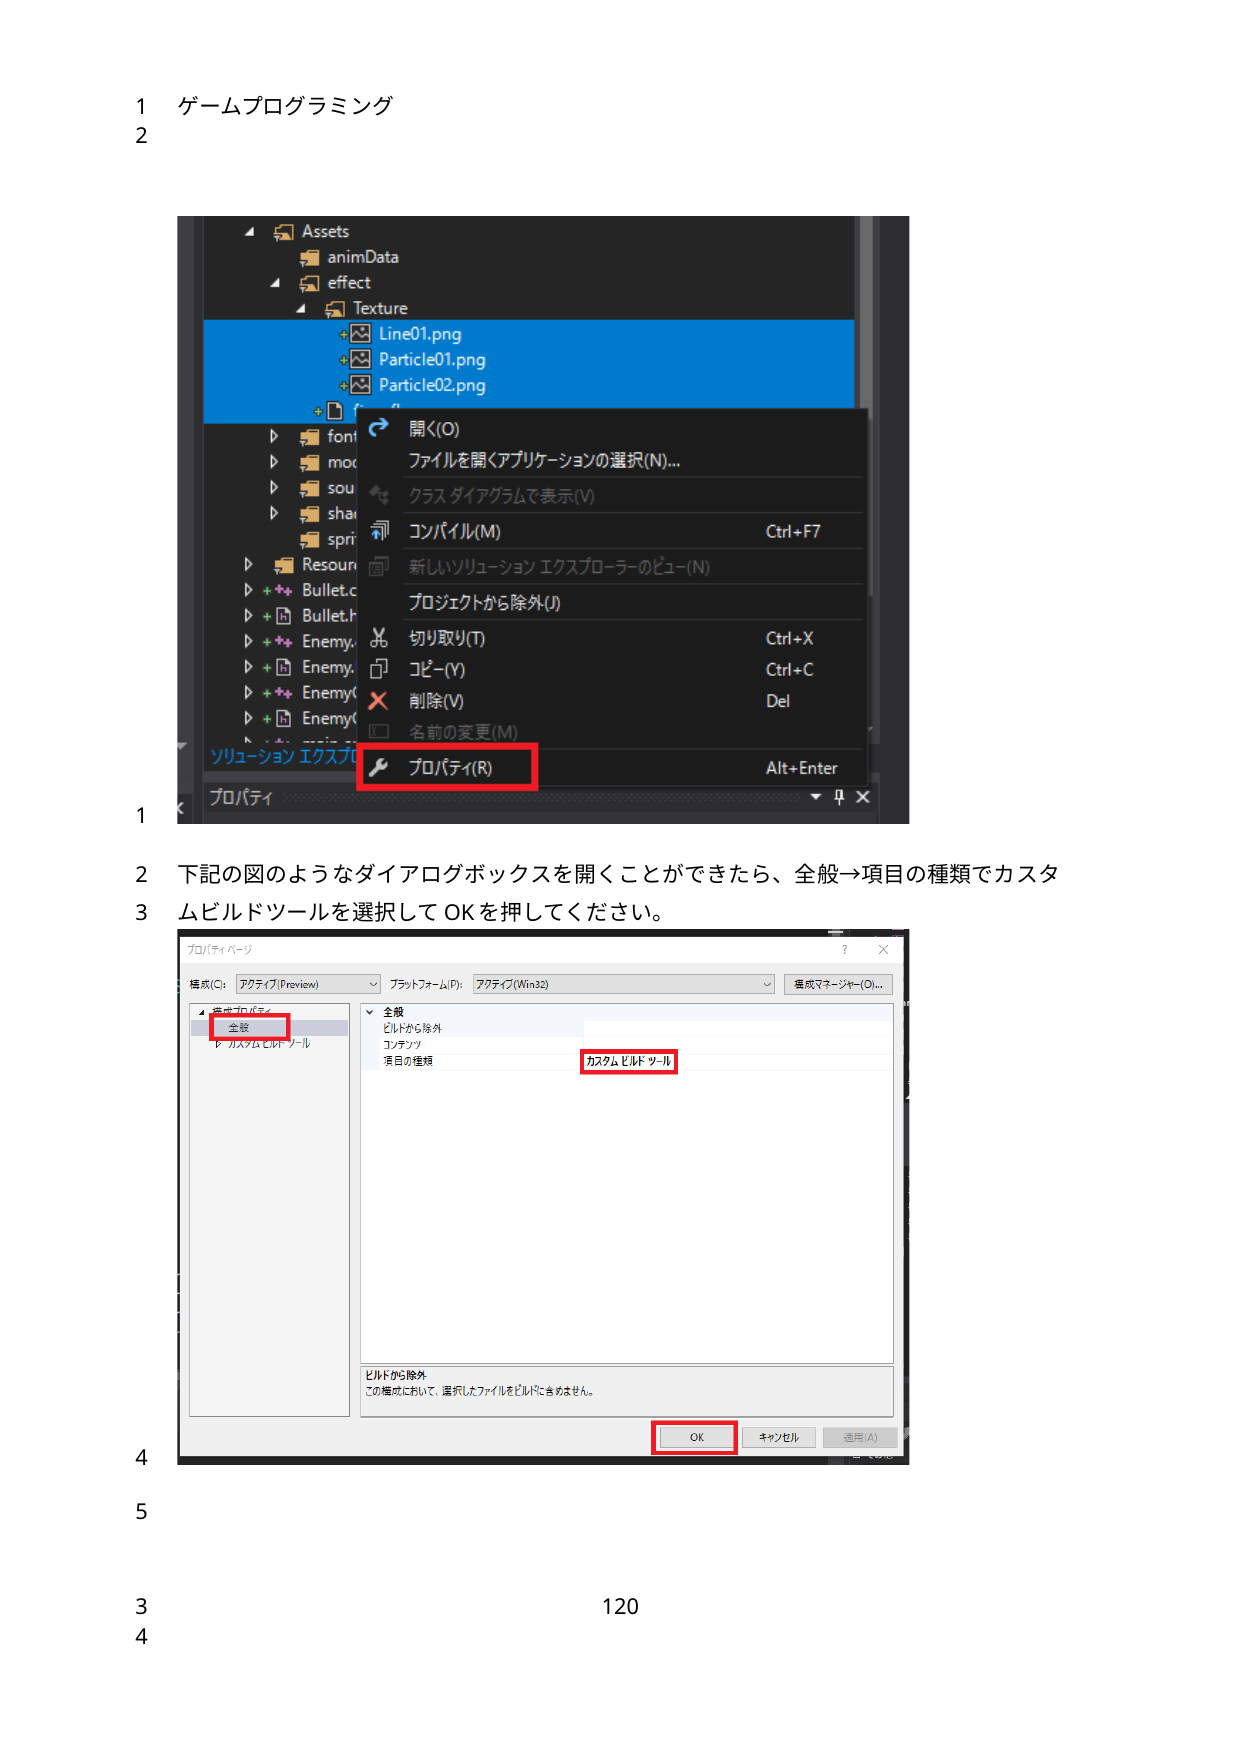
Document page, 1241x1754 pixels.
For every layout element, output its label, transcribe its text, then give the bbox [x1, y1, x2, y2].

picture [177, 929, 910, 1465]
text 下記の図のようなダイアログボックスを開くことができたら、全般→項目の種類でカスタムビルドツールを選択してOKを押してください。 [177, 854, 1063, 929]
picture [177, 216, 910, 824]
